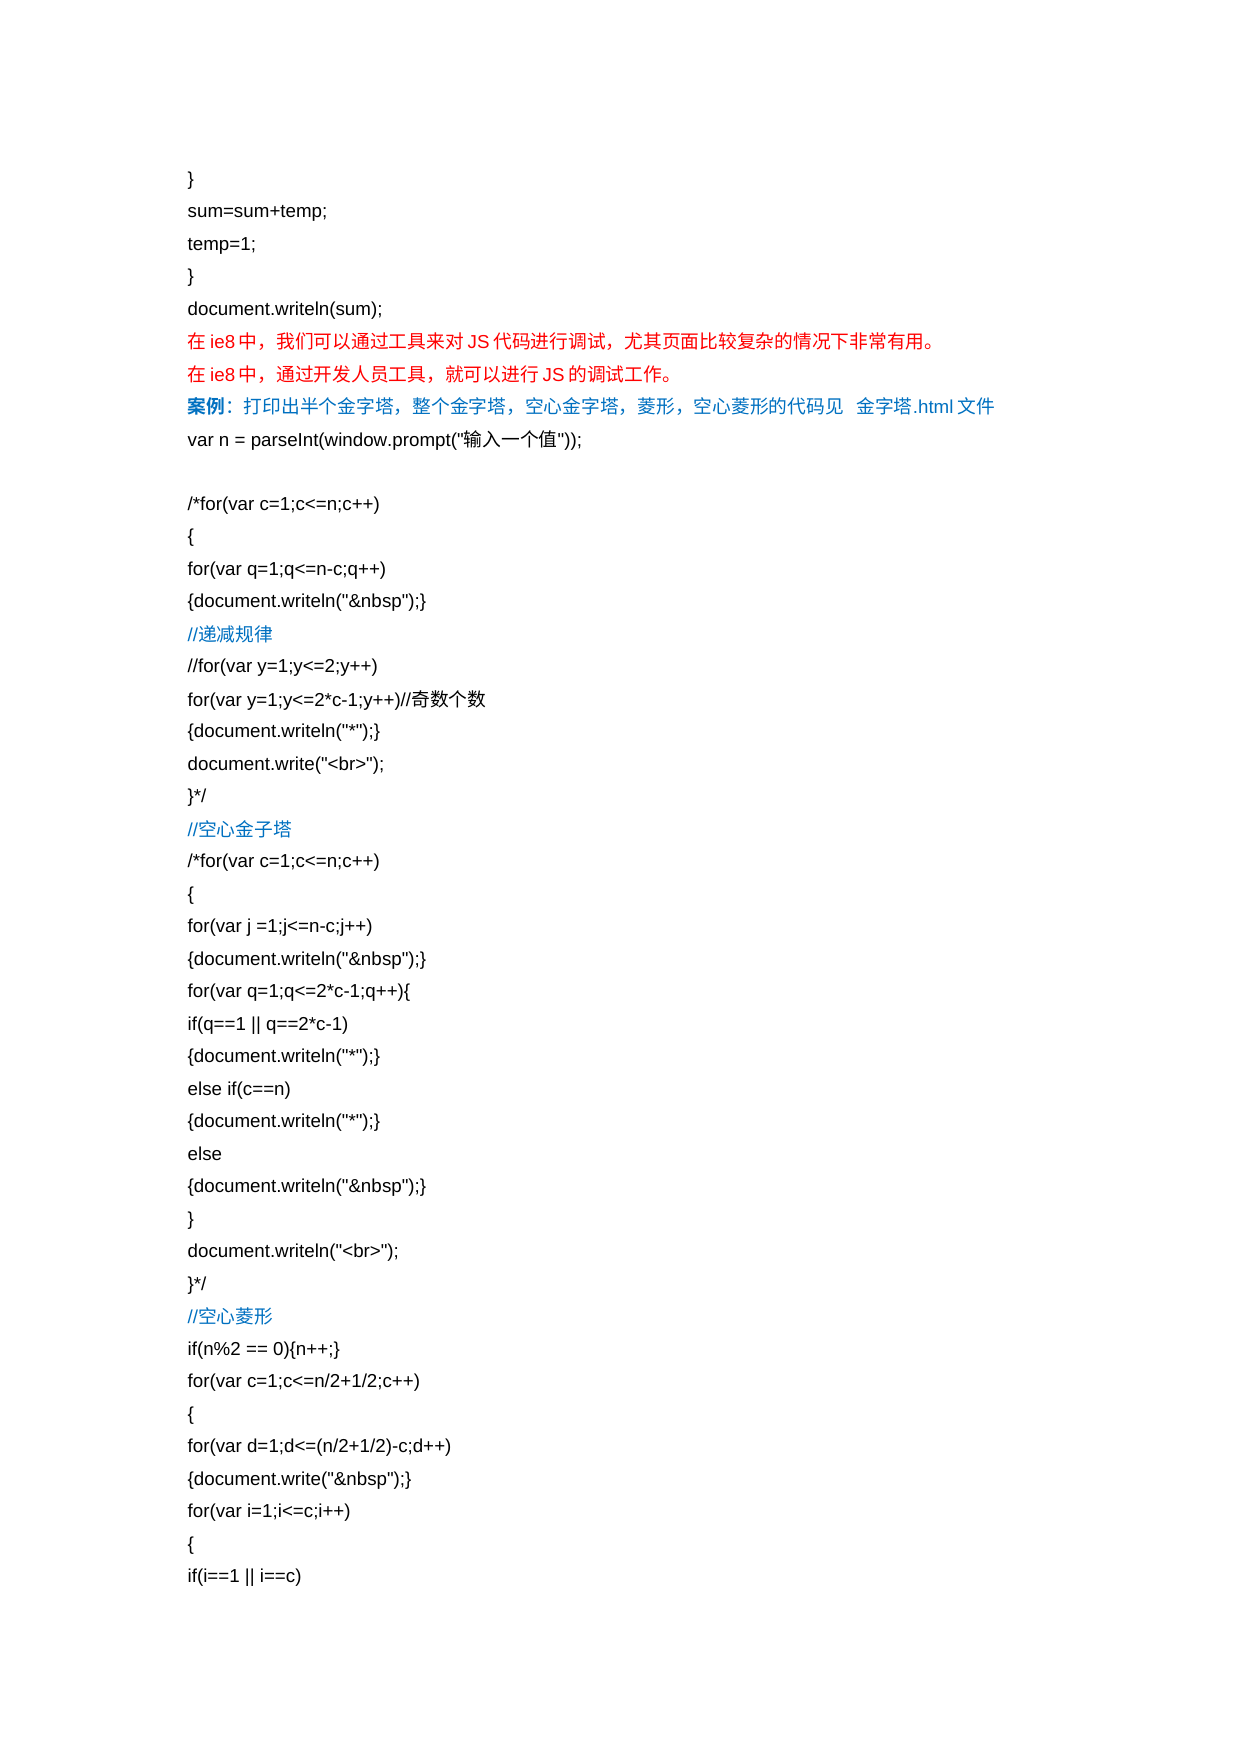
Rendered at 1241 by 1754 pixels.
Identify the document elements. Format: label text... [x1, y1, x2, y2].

text //for(var y=1;y<=2;y++) [187, 649, 1053, 682]
text { [187, 1527, 1053, 1559]
text for(var i=1;i<=c;i++) [187, 1494, 1053, 1527]
text {document.writeln("&nbsp");} [187, 1169, 1053, 1202]
text /*for(var c=1;c<=n;c++) [187, 844, 1053, 877]
text if(i==1 || i==c) [187, 1559, 1053, 1592]
text for(var q=1;q<=n-c;q++) [187, 552, 1053, 584]
text 在ie8中，通过开发人员工具，就可以进行JS的调试工作。 [187, 357, 1053, 389]
text document.write("<br>"); [187, 747, 1053, 779]
text }*/ [187, 1267, 1053, 1299]
text //递减规律 [187, 617, 1053, 649]
text 案例：打印出半个金字塔，整个金字塔，空心金字塔，菱形，空心菱形的代码见 金字塔.html文件 [187, 389, 1053, 422]
text } [187, 162, 1053, 194]
text sum=sum+temp; [187, 194, 1053, 227]
text { [187, 877, 1053, 909]
text else if(c==n) [187, 1072, 1053, 1104]
text {document.writeln("&nbsp");} [187, 584, 1053, 617]
text { [187, 1397, 1053, 1429]
text var n = parseInt(window.prompt("输入一个值")); [187, 422, 1053, 454]
text /*for(var c=1;c<=n;c++) [187, 487, 1053, 519]
text 在ie8中，我们可以通过工具来对JS代码进行调试，尤其页面比较复杂的情况下非常有用。 [187, 324, 1053, 357]
text document.writeln(sum); [187, 292, 1053, 324]
text for(var d=1;d<=(n/2+1/2)-c;d++) [187, 1429, 1053, 1462]
text document.writeln("<br>"); [187, 1234, 1053, 1267]
text for(var y=1;y<=2*c-1;y++)//奇数个数 [187, 682, 1053, 714]
text }*/ [187, 779, 1053, 812]
text {document.writeln("*");} [187, 1039, 1053, 1072]
text {document.writeln("*");} [187, 1104, 1053, 1137]
text } [187, 259, 1053, 292]
text for(var c=1;c<=n/2+1/2;c++) [187, 1364, 1053, 1397]
text else [187, 1137, 1053, 1169]
text for(var q=1;q<=2*c-1;q++){ [187, 974, 1053, 1007]
text if(q==1 || q==2*c-1) [187, 1007, 1053, 1039]
text { [187, 519, 1053, 552]
text {document.write("&nbsp");} [187, 1462, 1053, 1494]
text for(var j =1;j<=n-c;j++) [187, 909, 1053, 942]
text {document.writeln("*");} [187, 714, 1053, 747]
text } [187, 1202, 1053, 1234]
text {document.writeln("&nbsp");} [187, 942, 1053, 974]
text //空心菱形 [187, 1299, 1053, 1332]
text temp=1; [187, 227, 1053, 259]
text if(n%2 == 0){n++;} [187, 1332, 1053, 1364]
text //空心金子塔 [187, 812, 1053, 844]
